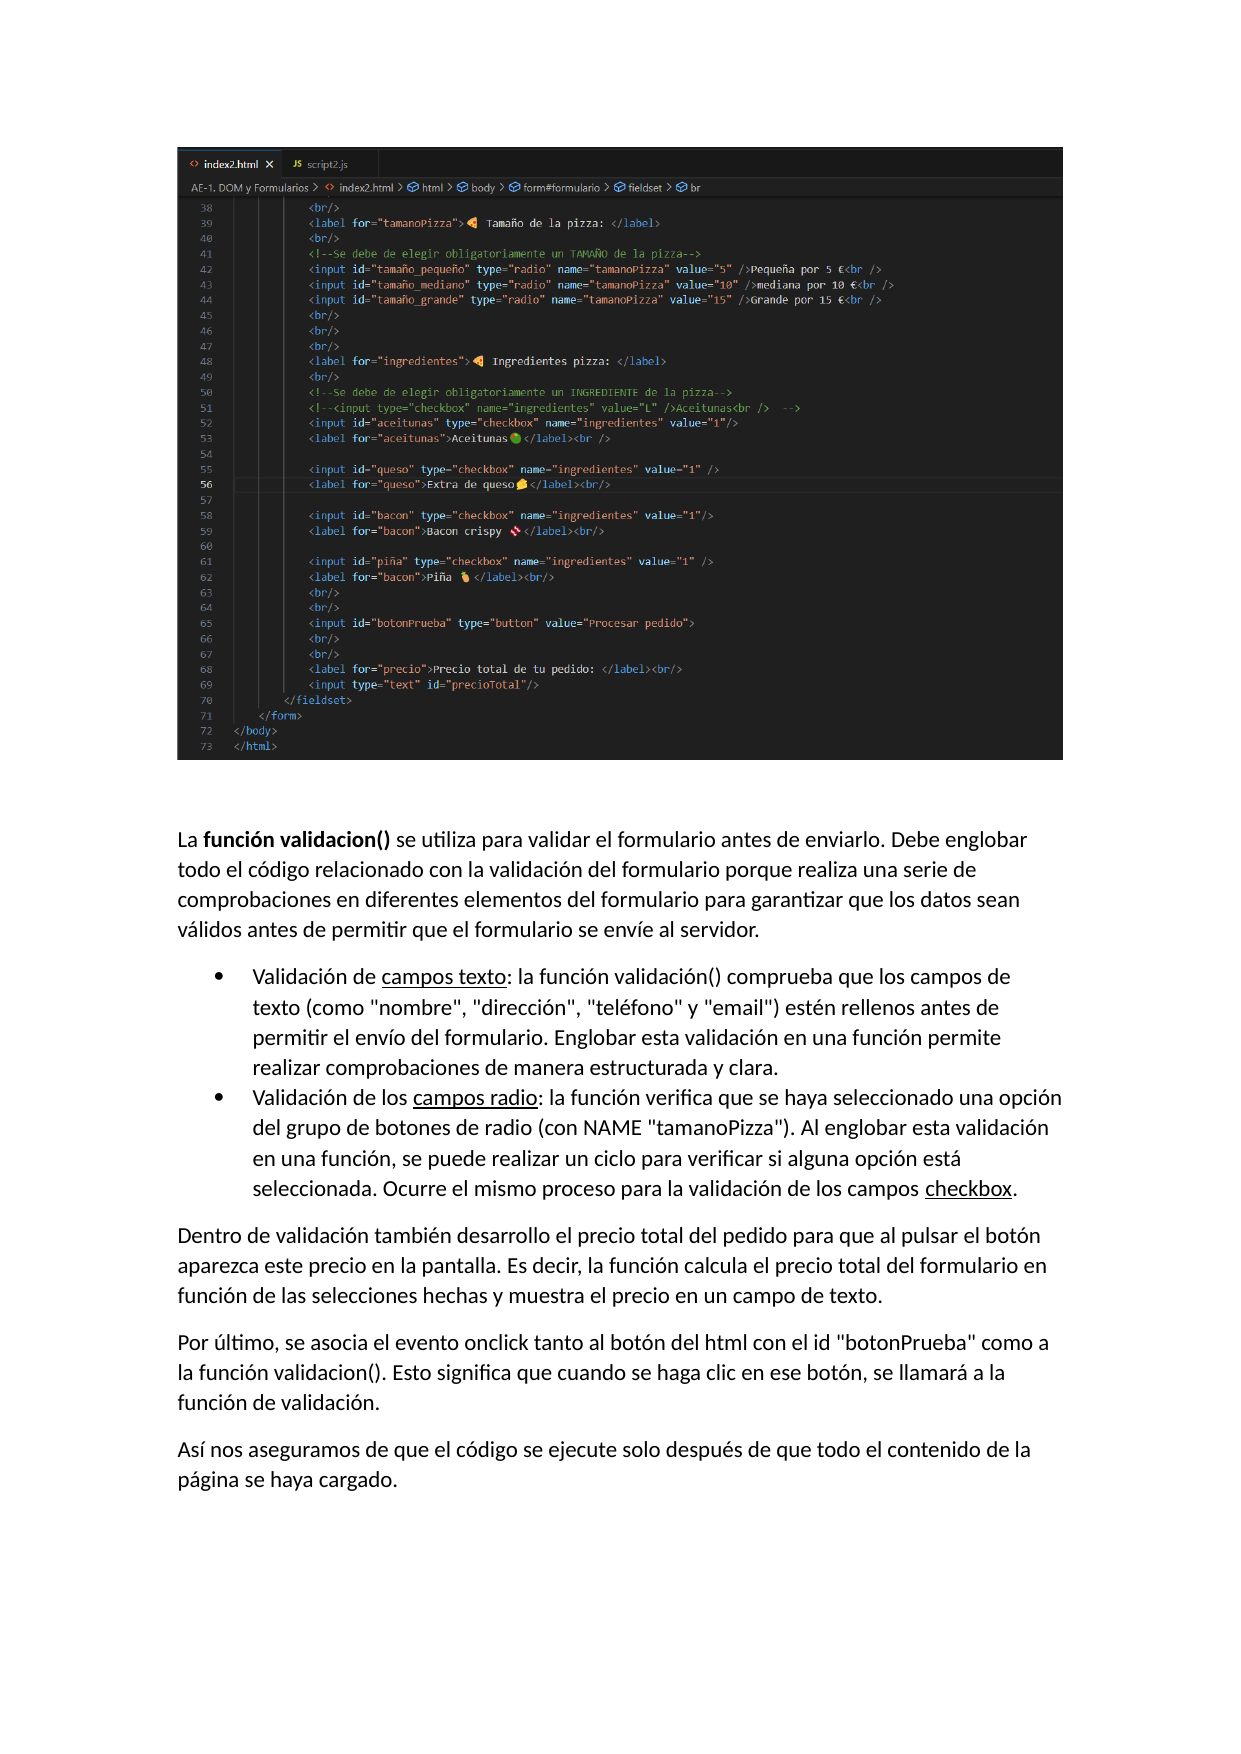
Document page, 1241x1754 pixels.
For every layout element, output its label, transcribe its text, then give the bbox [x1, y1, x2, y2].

text Así nos aseguramos de que el código se ejecute solo después de que todo el contenido de la página se haya cargado. [177, 1435, 1063, 1494]
text La función validacion() se utiliza para validar el formulario antes de enviarlo. Debe englobar todo el código relacionado con la validación del formulario porque realiza una serie de comprobaciones en diferentes elementos del formulario para garantizar que los datos sean válidos antes de permitir que el formulario se envíe al servidor. [177, 825, 1063, 944]
picture [177, 147, 1063, 760]
text Por último, se asocia el evento onclick tanto al botón del html con el id "botonPrueba" como a la función validacion(). Esto significa que cuando se haga clic en ese botón, se llamará a la función de validación. [177, 1328, 1063, 1417]
list Validación de campos texto: la función validación() comprueba que los campos de texto (como "nombre", "dirección", "teléfono" y "email") estén rellenos antes de permitir el envío del formulario. Englobar esta validación en una función permite realizar comprobaciones de manera estructurada y clara. [215, 962, 1063, 1081]
text Dentro de validación también desarrollo el precio total del pedido para que al pulsar el botón aparezca este precio en la pantalla. Es decir, la función calcula el precio total del formulario en función de las selecciones hechas y muestra el precio en un campo de texto. [177, 1221, 1063, 1309]
list Validación de los campos radio: la función verifica que se haya seleccionado una opción del grupo de botones de radio (con NAME "tamanoPizza"). Al englobar esta validación en una función, se puede realizar un ciclo para verificar si alguna opción está seleccionada. Ocurre el mismo proceso para la validación de los campos checkbox. [215, 1083, 1063, 1202]
